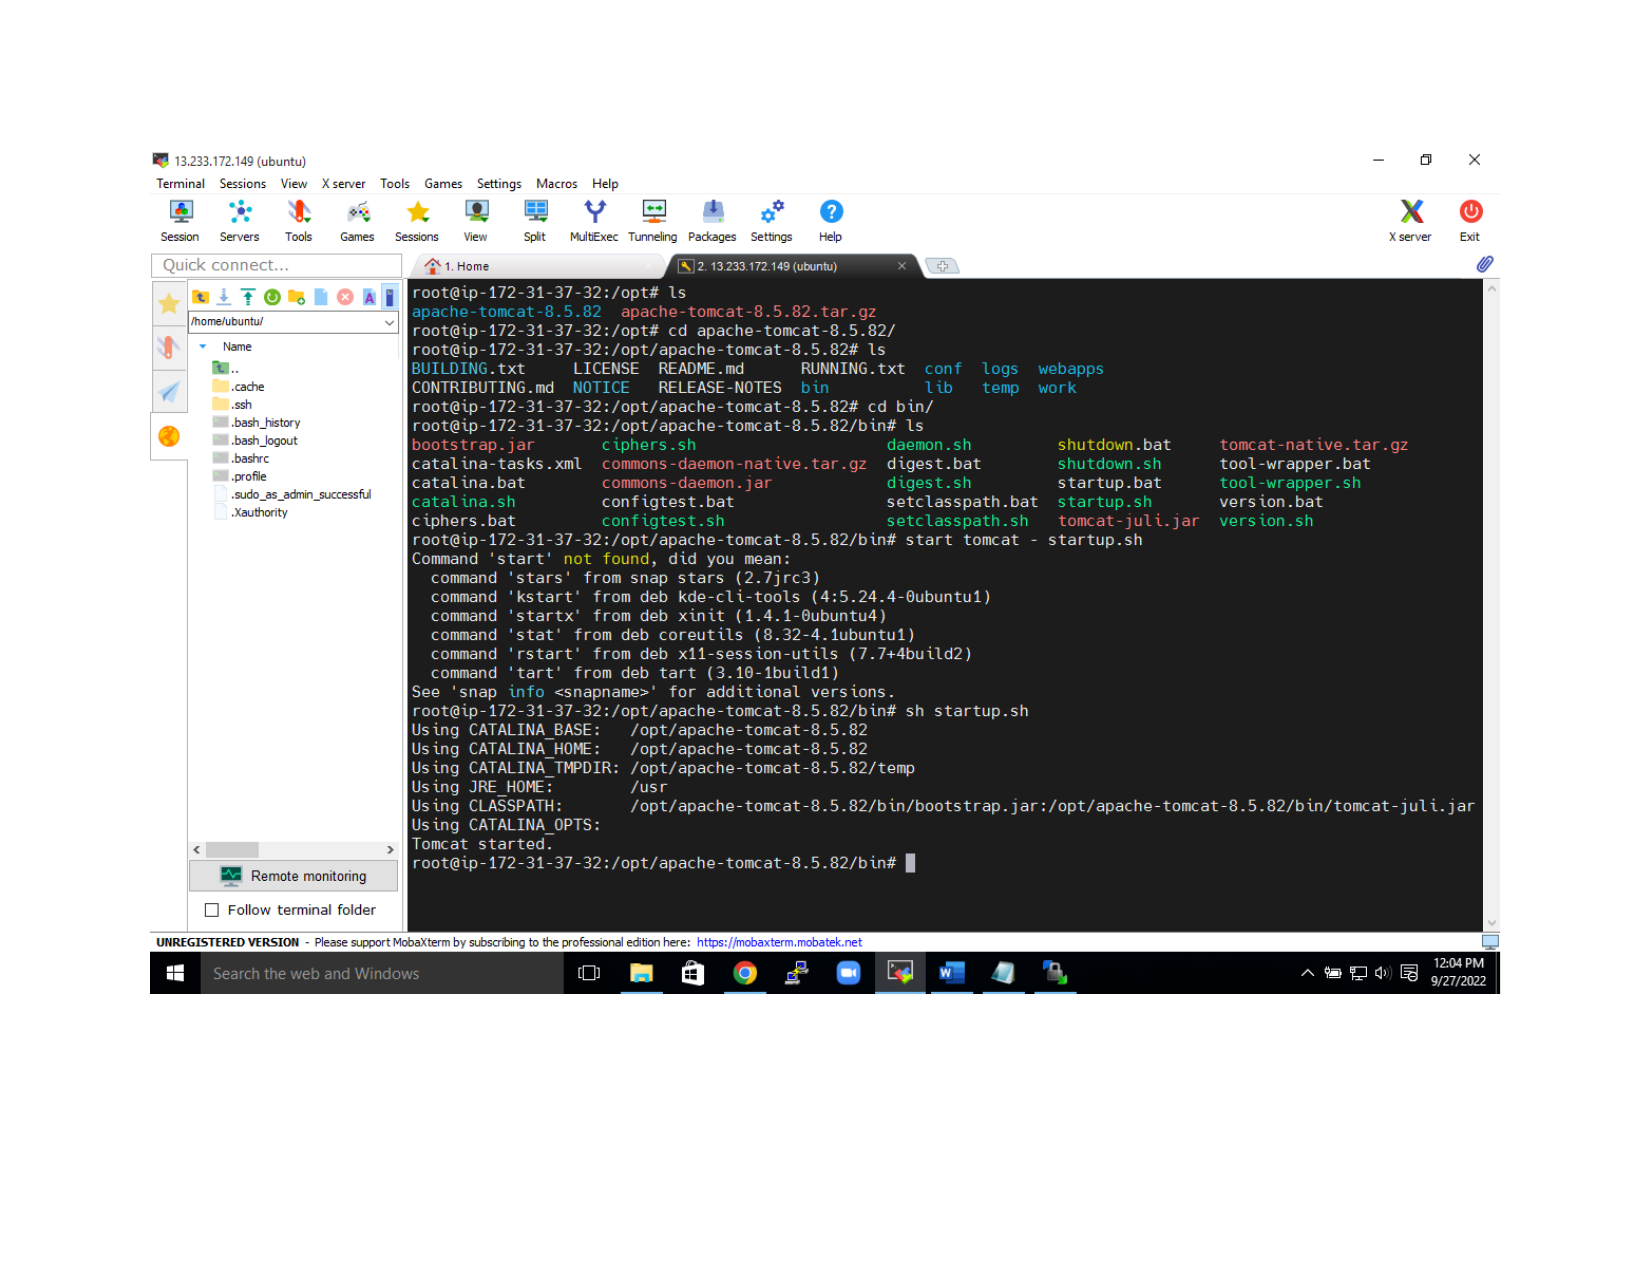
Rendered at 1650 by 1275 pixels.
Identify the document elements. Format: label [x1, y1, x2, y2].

picture [150, 150, 1500, 994]
